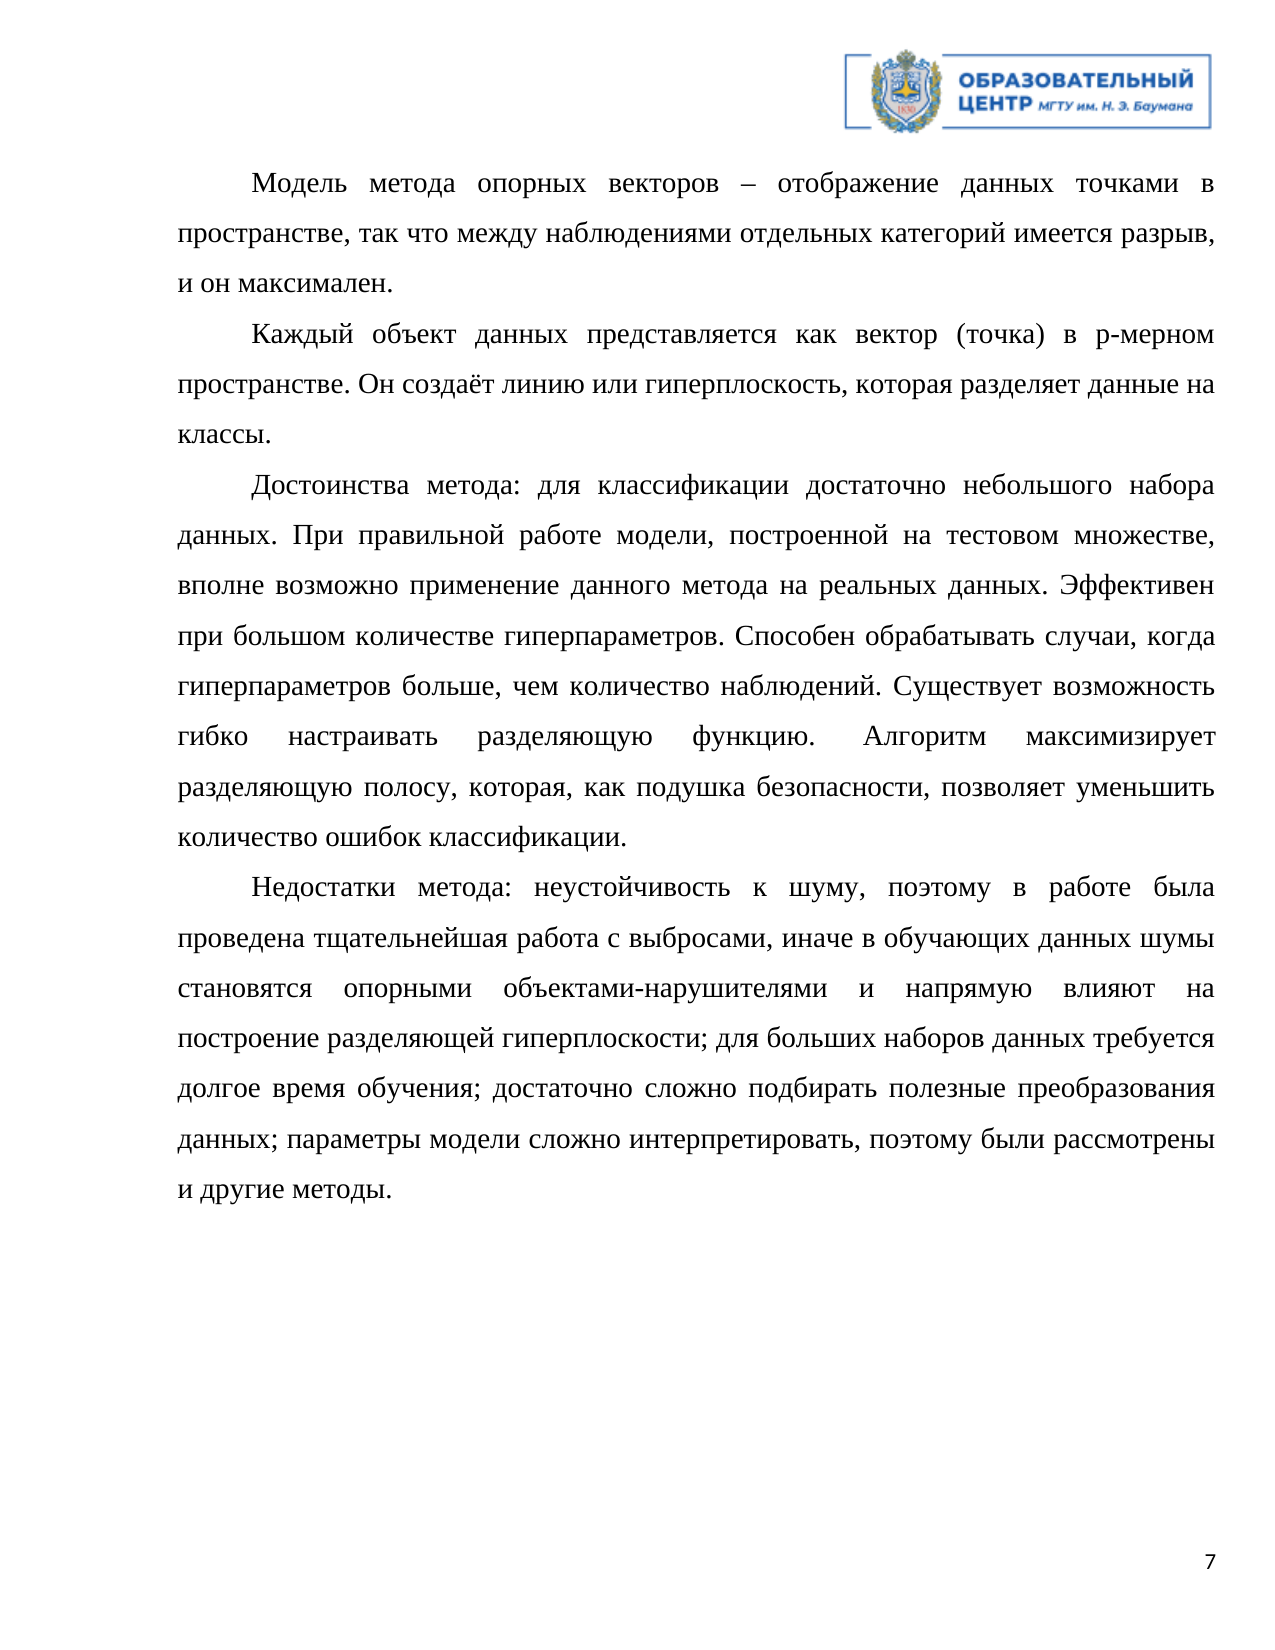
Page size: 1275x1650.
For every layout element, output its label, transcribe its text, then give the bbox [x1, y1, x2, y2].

text Каждый объект данных представляется как вектор (точка) в p-мерном пространстве. Он создаёт линию или гиперплоскость, которая разделяет данные на классы. [177, 316, 1216, 450]
text Модель метода опорных векторов – отображение данных точками в пространстве, так что между наблюдениями отдельных категорий имеется разрыв, и он максимален. [177, 118, 1216, 299]
text Недостатки метода: неустойчивость к шуму, поэтому в работе была проведена тщательнейшая работа с выбросами, иначе в обучающих данных шумы становятся опорными объектами-нарушителями и напрямую влияют на построение разделяющей гиперплоскости; для больших наборов данных требуется долгое время обучения; достаточно сложно подбирать полезные преобразования данных; параметры модели сложно интерпретировать, поэтому были рассмотрены и другие методы. [177, 869, 1216, 1205]
picture [814, 26, 1262, 149]
text Достоинства метода: для классификации достаточно небольшого набора данных. При правильной работе модели, построенной на тестовом множестве, вполне возможно применение данного метода на реальных данных. Эффективен при большом количестве гиперпараметров. Способен обрабатывать случаи, когда гиперпараметров больше, чем количество наблюдений. Существует возможность гибко настраивать разделяющую функцию. Алгоритм максимизирует разделяющую полосу, которая, как подушка безопасности, позволяет уменьшить количество ошибок классификации. [177, 467, 1216, 853]
